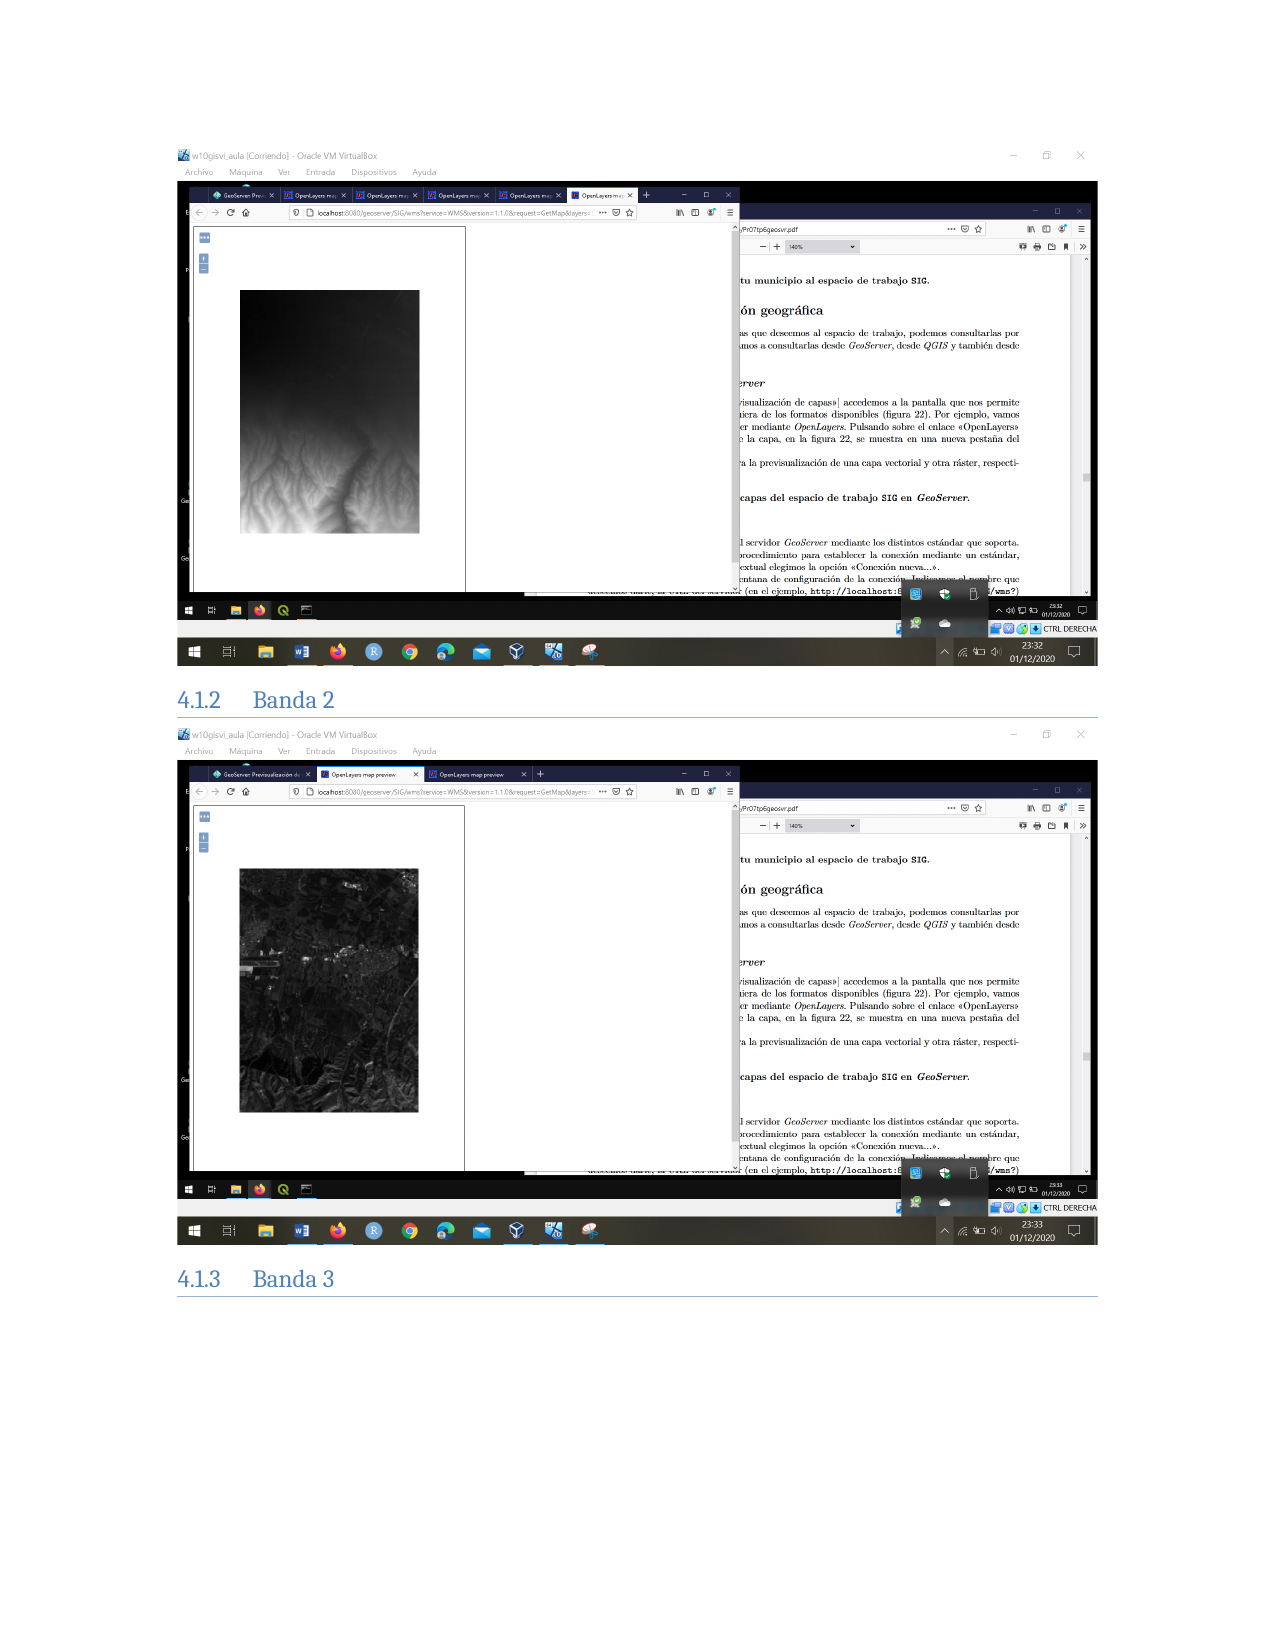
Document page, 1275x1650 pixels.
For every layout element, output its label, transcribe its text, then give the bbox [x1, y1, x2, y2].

picture [177, 147, 1098, 666]
subtitle Banda 2 [177, 686, 1098, 717]
picture [177, 726, 1098, 1245]
subtitle Banda 3 [177, 1265, 1098, 1296]
